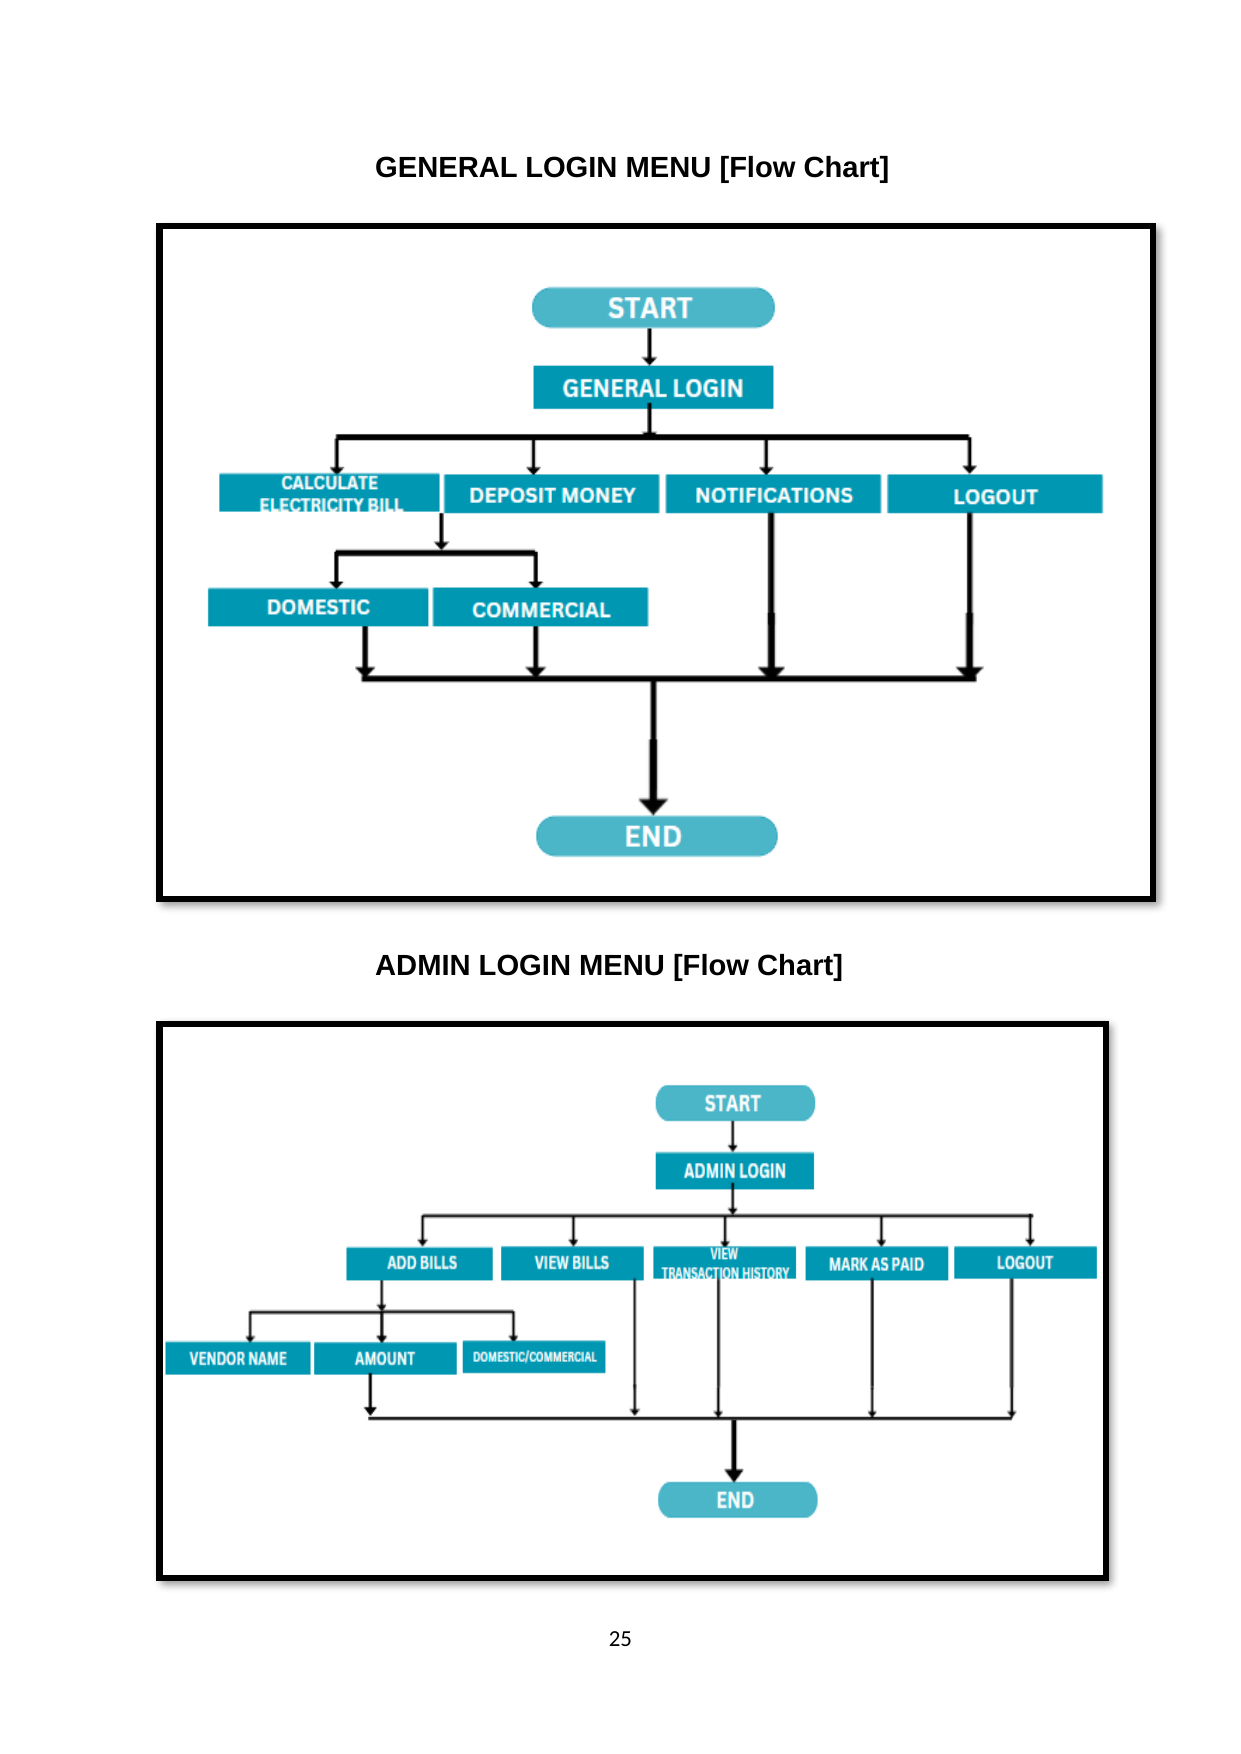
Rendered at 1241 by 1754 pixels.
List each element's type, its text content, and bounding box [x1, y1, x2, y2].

picture [163, 1027, 1103, 1575]
text GENERAL LOGIN MENU [Flow Chart] [300, 150, 1090, 183]
text ADMIN LOGIN MENU [Flow Chart] [300, 948, 1090, 981]
picture [163, 229, 1150, 896]
